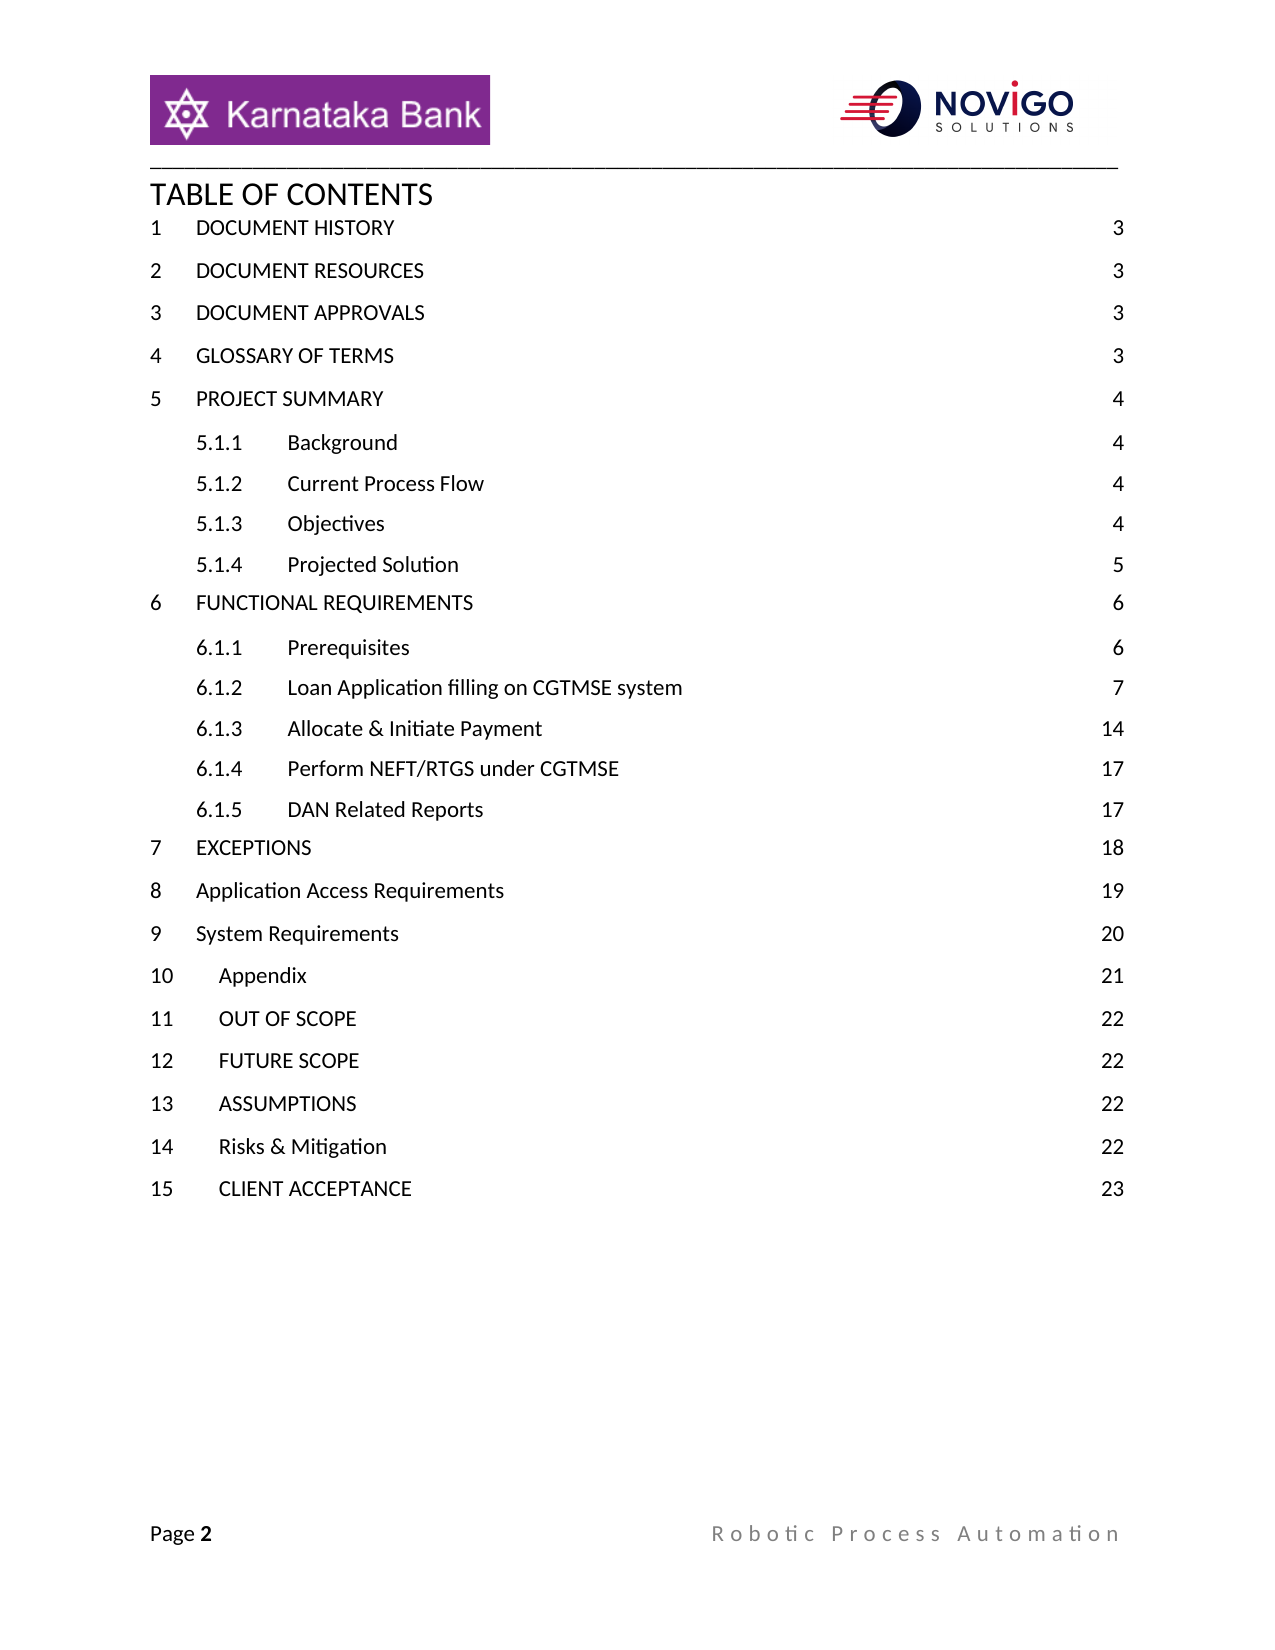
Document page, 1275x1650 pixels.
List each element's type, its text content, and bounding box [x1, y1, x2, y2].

picture [831, 75, 1117, 145]
text TABLE OF CONTENTS [150, 172, 1125, 213]
picture [150, 75, 491, 145]
